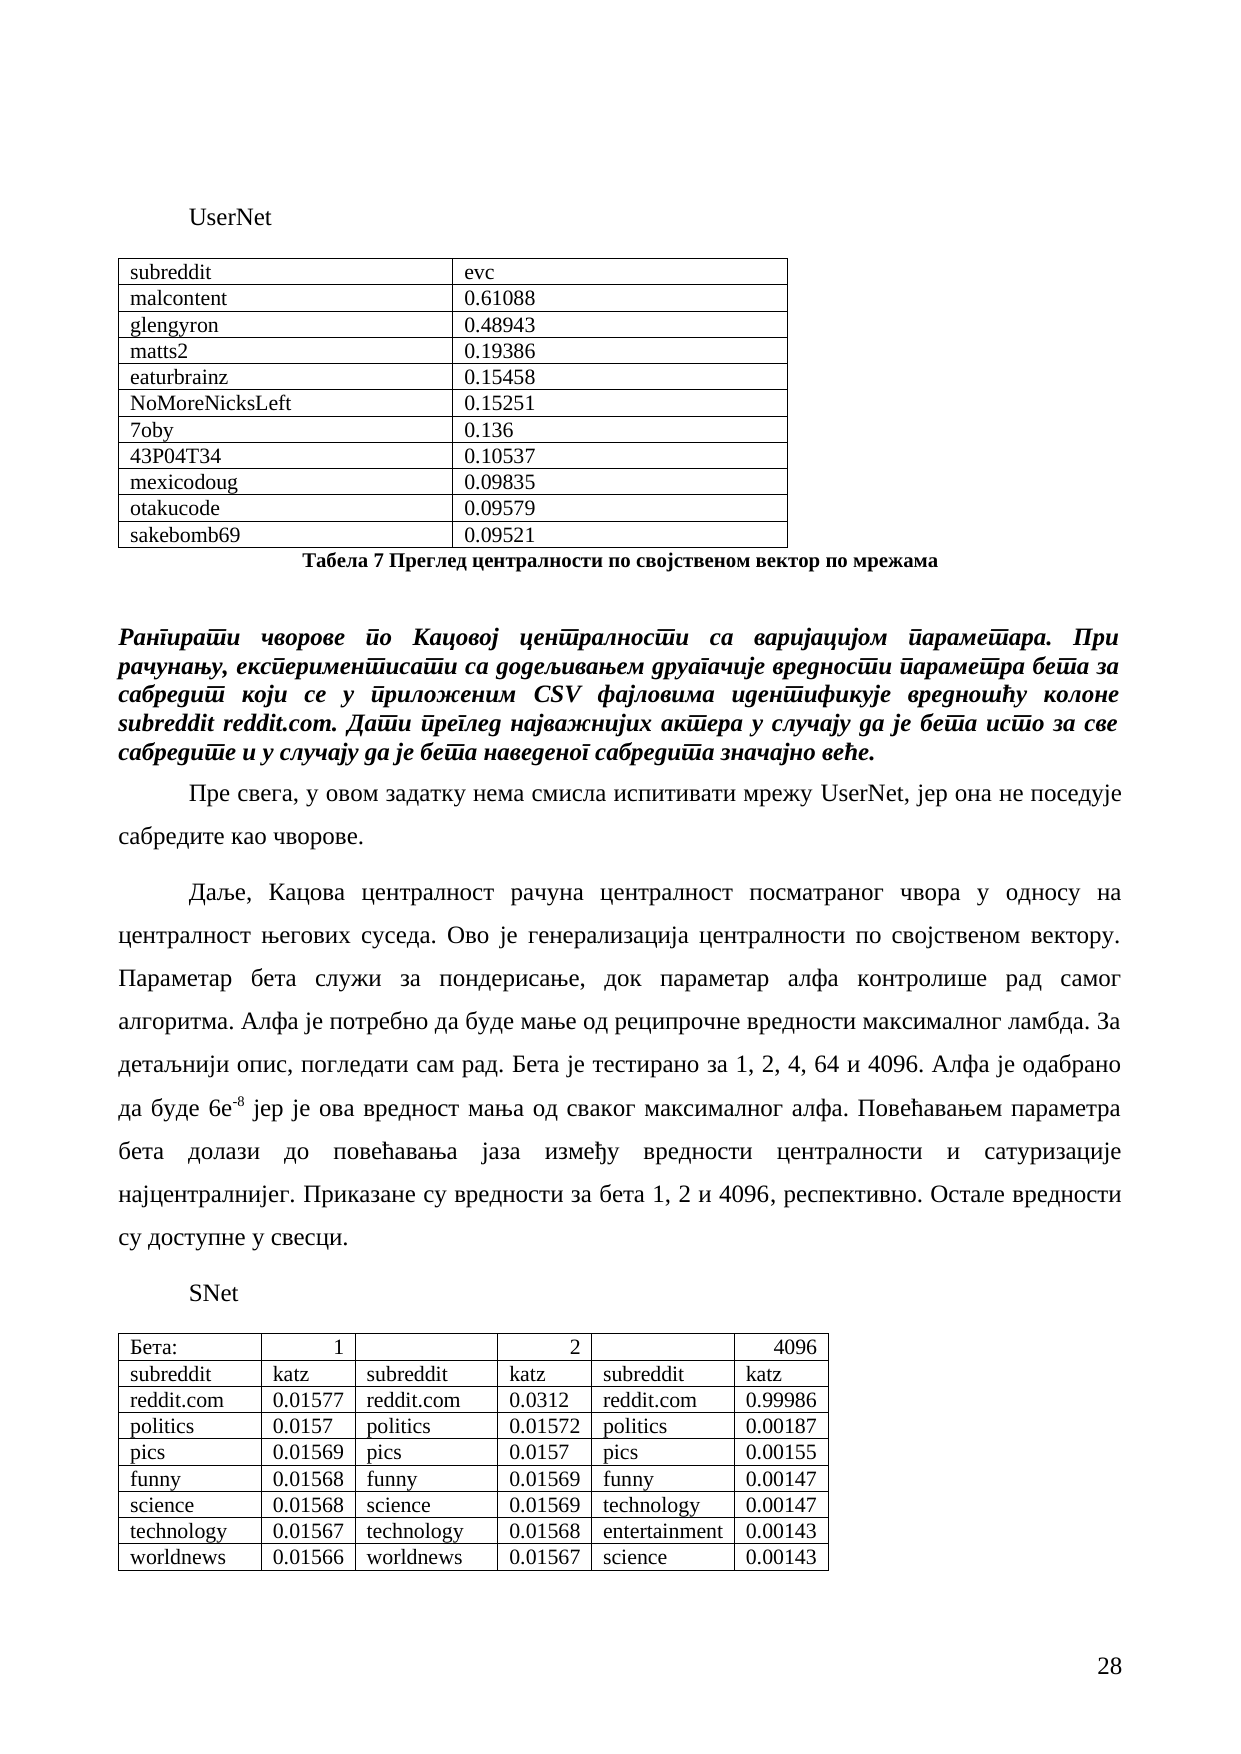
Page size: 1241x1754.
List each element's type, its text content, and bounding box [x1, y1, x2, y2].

table_cell subreddit [592, 1361, 734, 1386]
table_cell pics [592, 1439, 734, 1464]
table_cell 0.136 [453, 417, 787, 442]
table_header [592, 1334, 734, 1359]
table_header evc [453, 259, 787, 284]
table_cell science [119, 1492, 261, 1517]
table_cell 0.01567 [498, 1544, 591, 1569]
table_cell malcontent [119, 285, 452, 311]
table_cell 0.00147 [735, 1466, 828, 1491]
table_cell 0.0157 [498, 1439, 591, 1464]
table_cell 0.00187 [735, 1413, 828, 1438]
table_cell katz [262, 1361, 355, 1386]
table_cell reddit.com [356, 1387, 497, 1412]
text SNet [118, 1278, 1122, 1306]
table_cell reddit.com [592, 1387, 734, 1412]
table_cell technology [592, 1492, 734, 1517]
table_cell technology [119, 1518, 261, 1543]
table_cell politics [592, 1413, 734, 1438]
text Рангирати чворове по Кацовој централности са варијацијом параметара. При рачунању, експериментисати са додељивањем друагачије вредности параметра бета за сабредит који се у приложеним CSV фајловима идентификује вредношћу колоне subreddit reddit.com. Дати преглед најважнијих актера у случају да је бета исто за све сабредите и у случају да је бета наведеног сабредита значајно веће. [118, 622, 1122, 766]
table_cell 0.15458 [453, 364, 787, 389]
table_cell politics [119, 1413, 261, 1438]
table_cell katz [498, 1361, 591, 1386]
table_cell 0.01569 [498, 1466, 591, 1491]
table_cell NoMoreNicksLeft [119, 390, 452, 416]
table_cell 0.99986 [735, 1387, 828, 1412]
table_cell 0.01568 [498, 1518, 591, 1543]
table_cell 0.09835 [453, 469, 787, 494]
text UserNet [118, 202, 1122, 231]
table_cell matts2 [119, 338, 452, 363]
table_cell pics [356, 1439, 497, 1464]
table_cell funny [119, 1466, 261, 1491]
text Пре свега, у овом задатку нема смисла испитивати мрежу UserNet, јер она не поседује сабредите као чворове. [118, 778, 1122, 850]
table_cell 7oby [119, 417, 452, 442]
table_cell entertainment [592, 1518, 734, 1543]
table_cell worldnews [119, 1544, 261, 1569]
table_cell science [592, 1544, 734, 1569]
table_cell worldnews [356, 1544, 497, 1569]
table_cell 0.01568 [262, 1466, 355, 1491]
table_cell pics [119, 1439, 261, 1464]
table_cell 0.15251 [453, 390, 787, 416]
table_header [356, 1334, 497, 1359]
table_cell sakebomb69 [119, 522, 452, 547]
table_cell 0.10537 [453, 443, 787, 468]
table_cell funny [592, 1466, 734, 1491]
table_cell 0.00147 [735, 1492, 828, 1517]
table_cell 0.01567 [262, 1518, 355, 1543]
table_header 1 [262, 1334, 355, 1359]
table_cell 0.61088 [453, 285, 787, 311]
table_cell subreddit [119, 1361, 261, 1386]
table_cell subreddit [356, 1361, 497, 1386]
table_cell 0.00143 [735, 1544, 828, 1569]
table_cell technology [356, 1518, 497, 1543]
table_cell 0.00143 [735, 1518, 828, 1543]
table_cell reddit.com [119, 1387, 261, 1412]
table_cell glengyron [119, 312, 452, 337]
table_cell katz [735, 1361, 828, 1386]
table_cell 0.01566 [262, 1544, 355, 1569]
table_cell 0.0157 [262, 1413, 355, 1438]
table_cell 0.00155 [735, 1439, 828, 1464]
table_cell 43P04T34 [119, 443, 452, 468]
table_cell 0.01569 [498, 1492, 591, 1517]
table_cell science [356, 1492, 497, 1517]
table_cell 0.09521 [453, 522, 787, 547]
table_cell 0.01568 [262, 1492, 355, 1517]
table_cell 0.01572 [498, 1413, 591, 1438]
text Даље, Кацова централност рачуна централност посматраног чвора у односу на централност његових суседа. Ово је генерализација централности по својственом вектору. Параметар бета служи за пондерисање, док параметар алфа контролише рад самог алгоритма. Алфа је потребно да буде мање од реципрочне вредности максималног ламбда. За детаљнији опис, погледати сам рад. Бета је тестирано за 1, 2, 4, 64 и 4096. Алфа је одабрано да буде 6е-8 јер је ова вредност мања од сваког максималног алфа. Повећавањем параметра бета долази до повећавања јаза између вредности централности и сатуризације најцентралнијег. Приказане су вредности за бета 1, 2 и 4096, респективно. Остале вредности су доступне у свесци. [118, 877, 1122, 1251]
text Табела 7 Преглед централности по својственом вектор по мрежама [118, 548, 1122, 572]
table_cell politics [356, 1413, 497, 1438]
table_cell 0.09579 [453, 495, 787, 521]
table_cell otakucode [119, 495, 452, 521]
table_cell 0.01569 [262, 1439, 355, 1464]
table_cell 0.01577 [262, 1387, 355, 1412]
table_cell eaturbrainz [119, 364, 452, 389]
table_cell 0.48943 [453, 312, 787, 337]
table_header Бета: [119, 1334, 261, 1359]
table_cell 0.0312 [498, 1387, 591, 1412]
table_cell mexicodoug [119, 469, 452, 494]
table_cell 0.19386 [453, 338, 787, 363]
table_header 4096 [735, 1334, 828, 1359]
table_header subreddit [119, 259, 452, 284]
table_header 2 [498, 1334, 591, 1359]
table_cell funny [356, 1466, 497, 1491]
